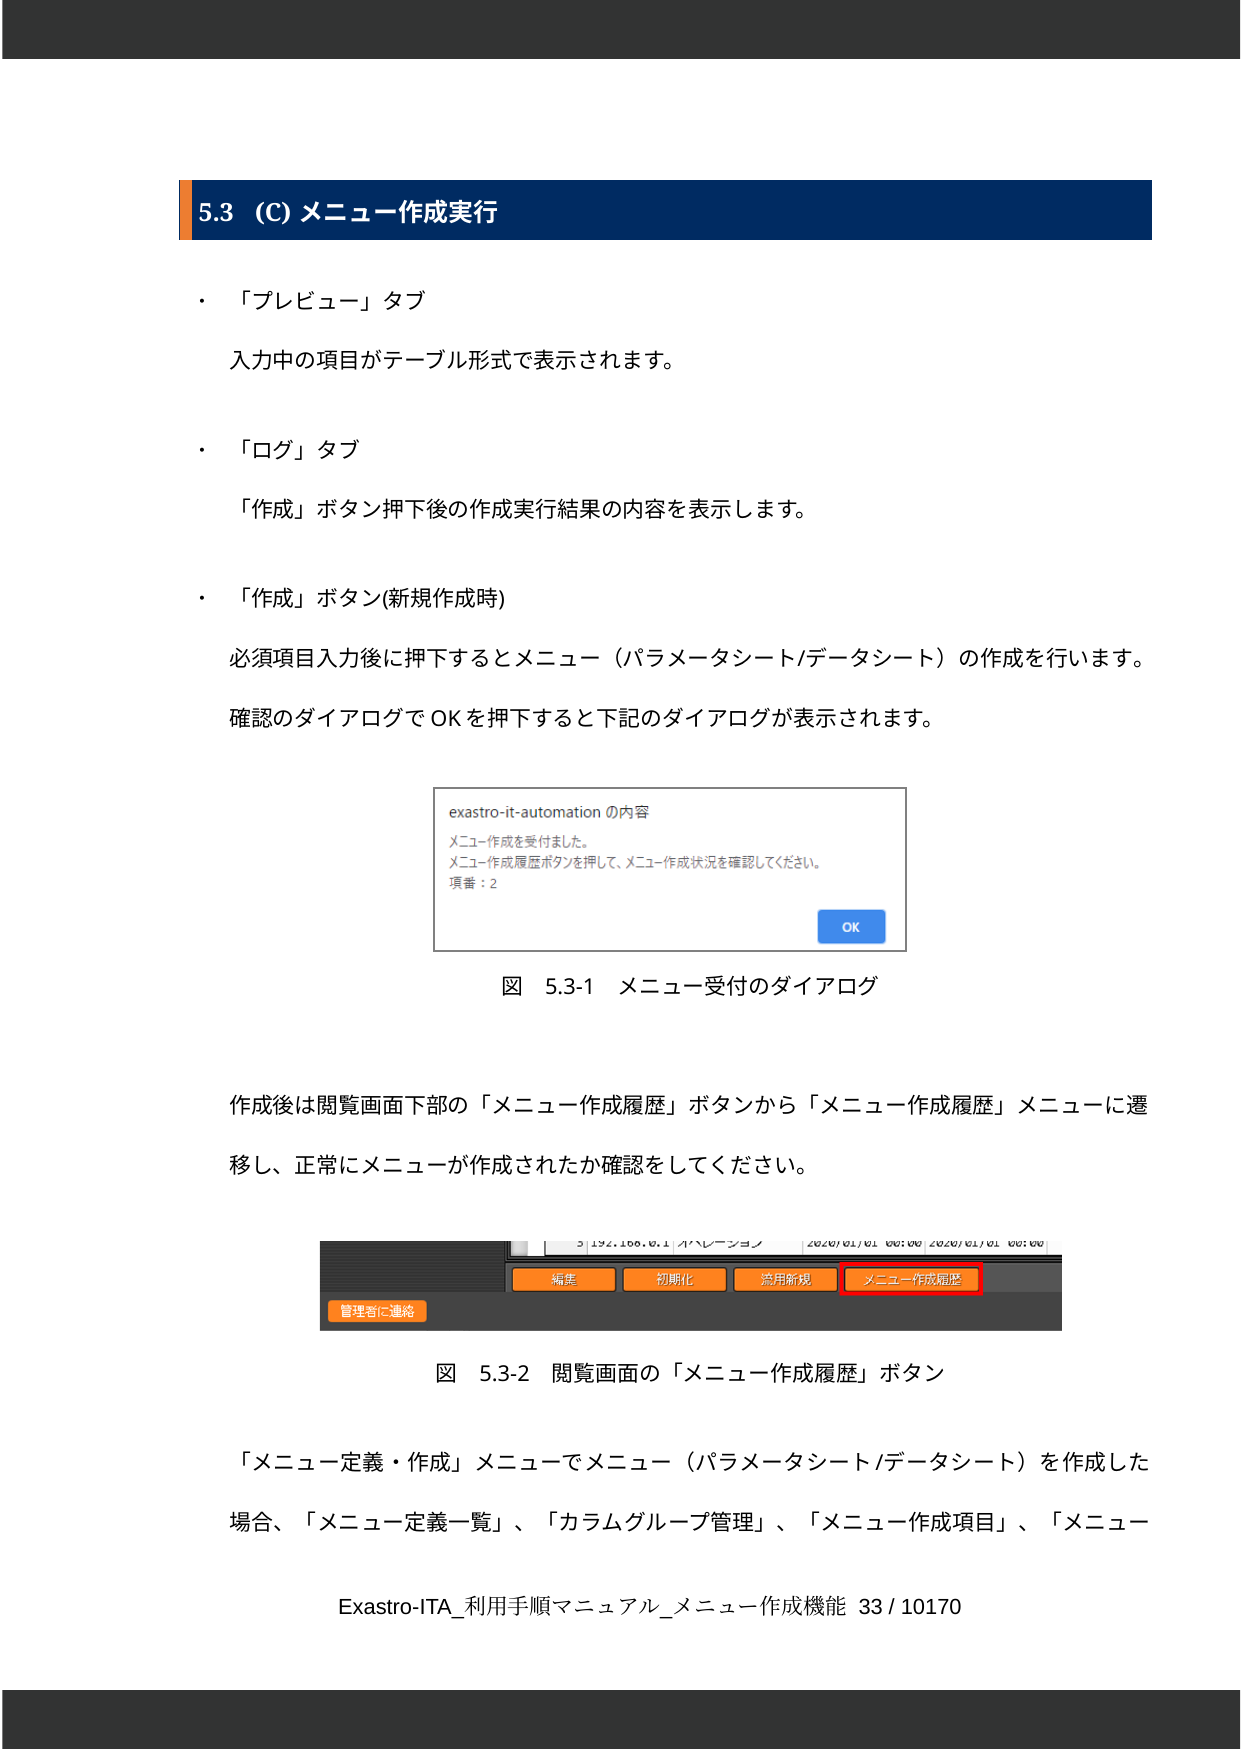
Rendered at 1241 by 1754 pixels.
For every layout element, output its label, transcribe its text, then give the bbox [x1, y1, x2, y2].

picture [319, 1241, 1062, 1331]
list 入力中の項目がテーブル形式で表示されます。 [229, 329, 1152, 389]
list 図 5.3-2 閲覧画面の「メニュー作成履歴」ボタン [229, 1342, 1152, 1402]
subtitle (C) メニュー作成実行 [192, 180, 1152, 240]
list 確認のダイアログでOKを押下すると下記のダイアログが表示されます。 [229, 687, 1152, 746]
list 「作成」ボタン(新規作成時) [191, 568, 1152, 627]
list 作成後は閲覧画面下部の「メニュー作成履歴」ボタンから「メニュー作成履歴」メニューに遷移し、正常にメニューが作成されたか確認をしてください。 [229, 1074, 1152, 1193]
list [229, 1432, 1152, 1551]
list 「プレビュー」タブ [191, 270, 1152, 329]
list 「作成」ボタン押下後の作成実行結果の内容を表示します。 [229, 478, 1152, 538]
list 必須項目入力後に押下するとメニュー（パラメータシート/データシート）の作成を行います。 [229, 627, 1152, 687]
picture [2, 0, 1241, 59]
picture [435, 789, 901, 950]
list 「ログ」タブ [191, 419, 1152, 478]
picture [2, 1690, 1241, 1749]
list 図 5.3-1 メニュー受付のダイアログ [229, 955, 1152, 1014]
